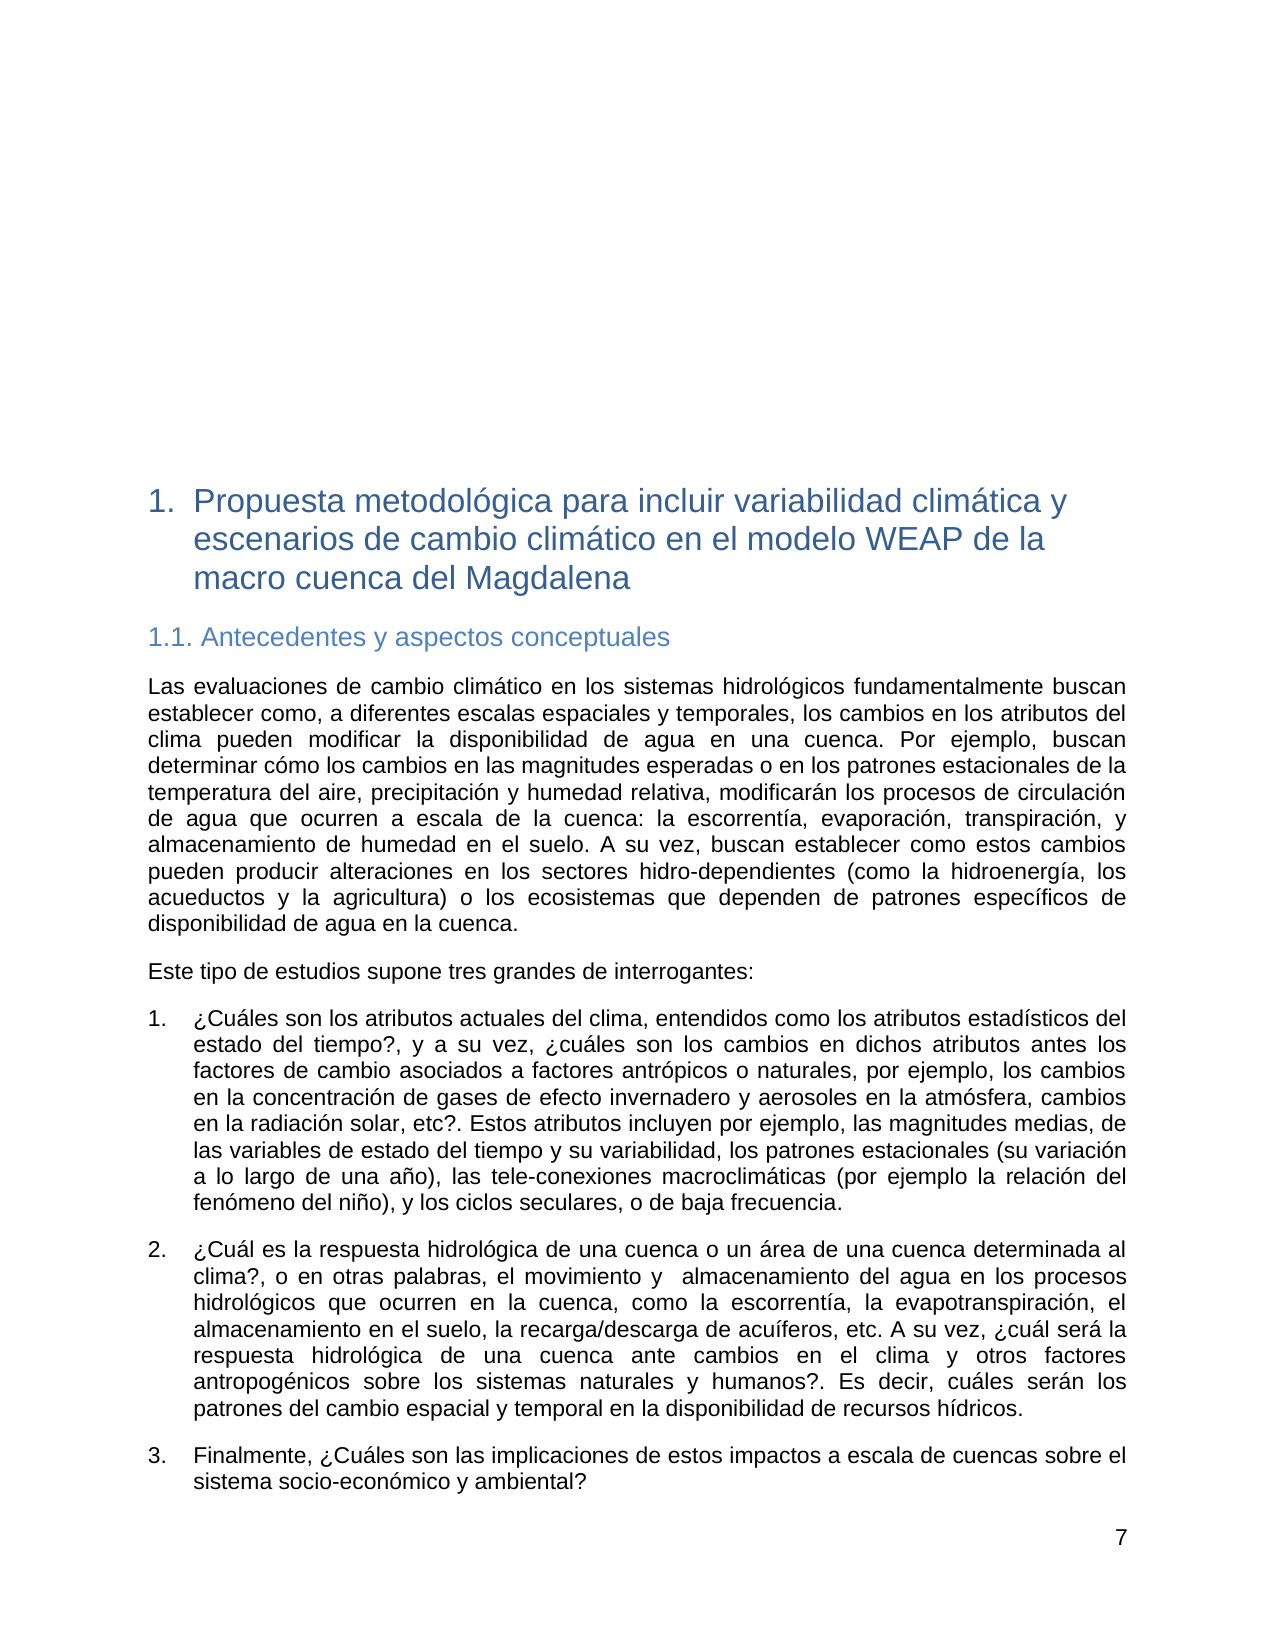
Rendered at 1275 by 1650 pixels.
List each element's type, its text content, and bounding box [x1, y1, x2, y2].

list ¿Cuál es la respuesta hidrológica de una cuenca o un área de una cuenca determinada al clima?, o en otras palabras, el movimiento y almacenamiento del agua en los procesos hidrológicos que ocurren en la cuenca, como la escorrentía, la evapotranspiración, el almacenamiento en el suelo, la recarga/descarga de acuíferos, etc. A su vez, ¿cuál será la respuesta hidrológica de una cuenca ante cambios en el clima y otros factores antropogénicos sobre los sistemas naturales y humanos?. Es decir, cuáles serán los patrones del cambio espacial y temporal en la disponibilidad de recursos hídricos. [148, 1236, 1127, 1421]
text Este tipo de estudios supone tres grandes de interrogantes: [148, 958, 1127, 984]
list Finalmente, ¿Cuáles son las implicaciones de estos impactos a escala de cuencas sobre el sistema socio-económico y ambiental? [148, 1442, 1127, 1494]
list ¿Cuáles son los atributos actuales del clima, entendidos como los atributos estadísticos del estado del tiempo?, y a su vez, ¿cuáles son los cambios en dichos atributos antes los factores de cambio asociados a factores antrópicos o naturales, por ejemplo, los cambios en la concentración de gases de efecto invernadero y aerosoles en la atmósfera, cambios en la radiación solar, etc?. Estos atributos incluyen por ejemplo, las magnitudes medias, de las variables de estado del tiempo y su variabilidad, los patrones estacionales (su variación a lo largo de una año), las tele-conexiones macroclimáticas (por ejemplo la relación del fenómeno del niño), y los ciclos seculares, o de baja frecuencia. [148, 1005, 1127, 1216]
subtitle Propuesta metodológica para incluir variabilidad climática y escenarios de cambio climático en el modelo WEAP de la macro cuenca del Magdalena [148, 481, 1127, 596]
subtitle Antecedentes y aspectos conceptuales [148, 621, 1127, 652]
text Las evaluaciones de cambio climático en los sistemas hidrológicos fundamentalmente buscan establecer como, a diferentes escalas espaciales y temporales, los cambios en los atributos del clima pueden modificar la disponibilidad de agua en una cuenca. Por ejemplo, buscan determinar cómo los cambios en las magnitudes esperadas o en los patrones estacionales de la temperatura del aire, precipitación y humedad relativa, modificarán los procesos de circulación de agua que ocurren a escala de la cuenca: la escorrentía, evaporación, transpiración, y almacenamiento de humedad en el suelo. A su vez, buscan establecer como estos cambios pueden producir alteraciones en los sectores hidro-dependientes (como la hidroenergía, los acueductos y la agricultura) o los ecosistemas que dependen de patrones específicos de disponibilidad de agua en la cuenca. [148, 673, 1127, 937]
